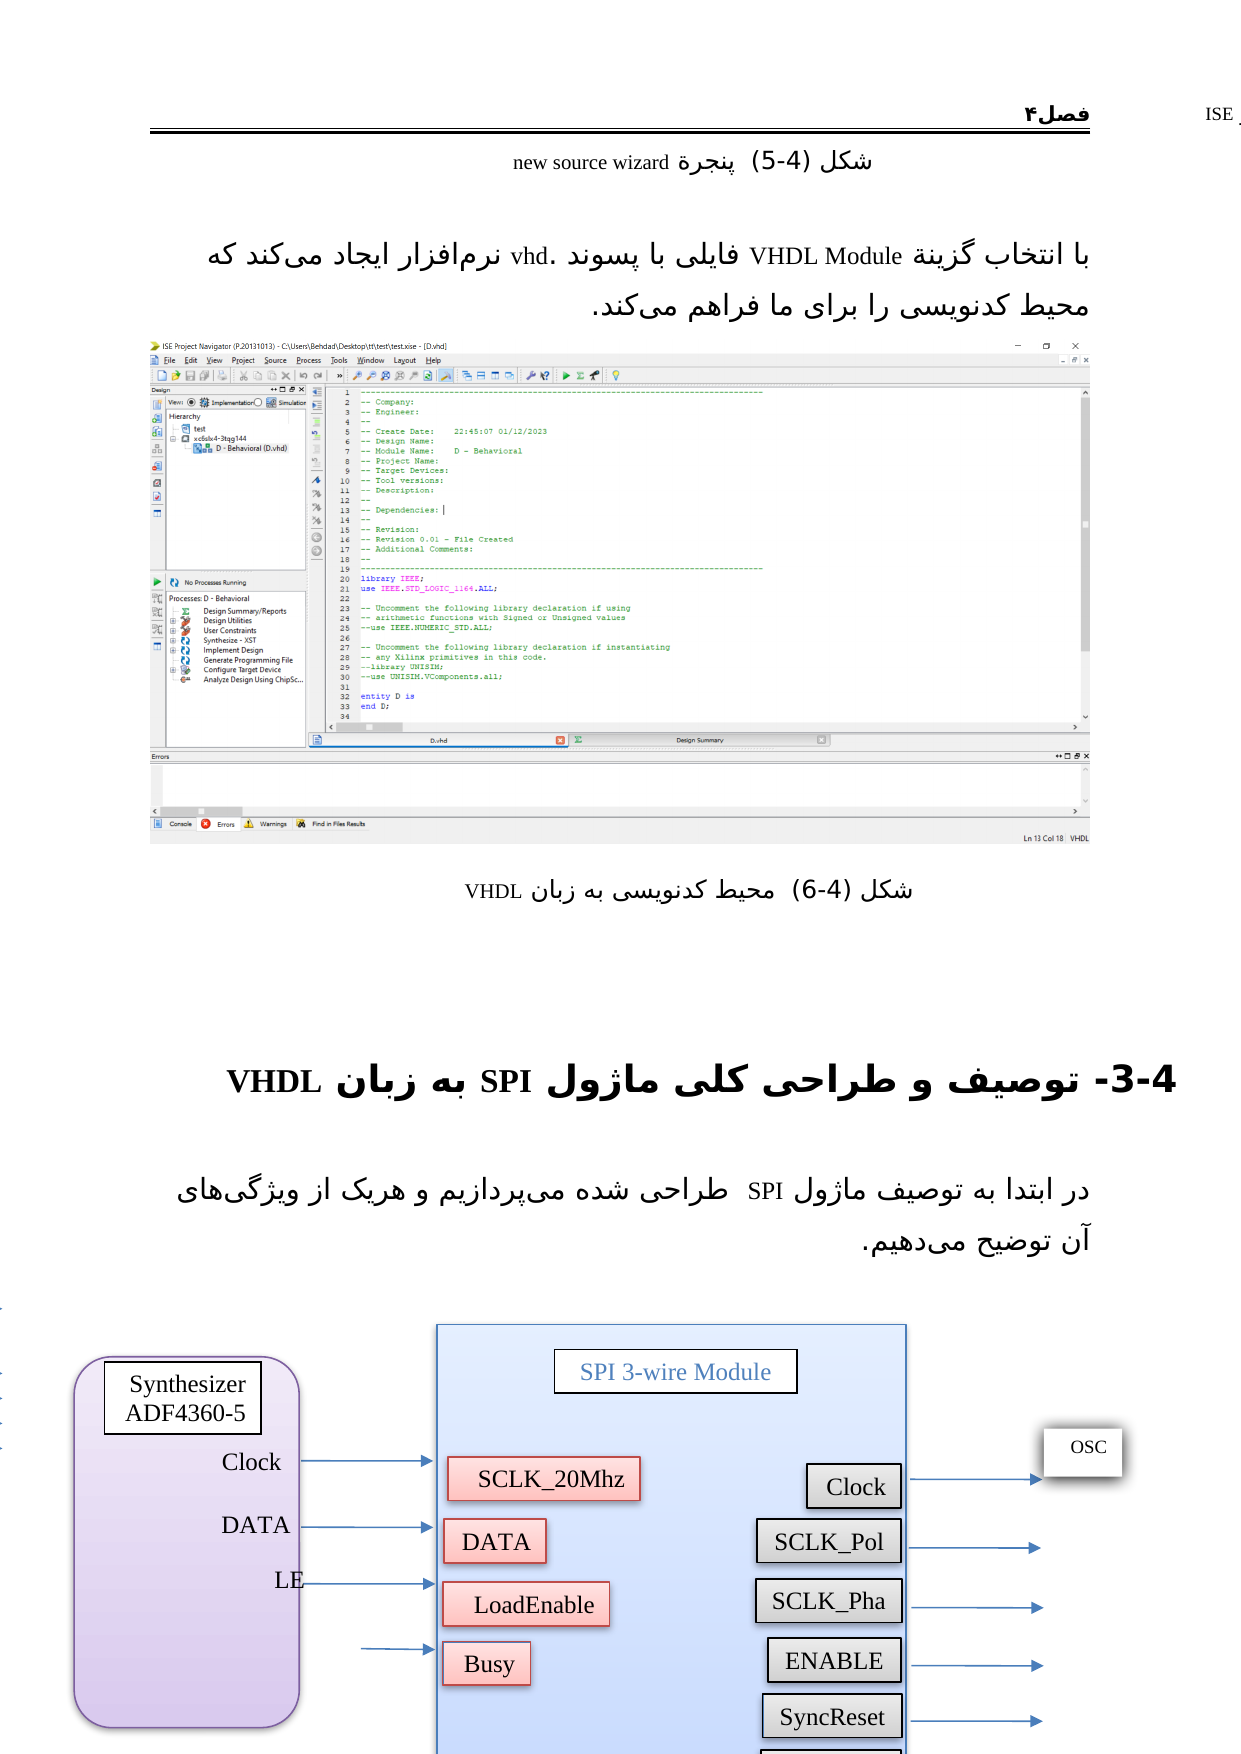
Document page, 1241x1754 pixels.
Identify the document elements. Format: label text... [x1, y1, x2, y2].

text در ابتدا به توصیف ماژول SPI طراحی شده می‌پردازیم و هریک از ویژگی‌های آن توضیح می‌دهیم. [150, 1173, 1090, 1258]
text با انتخاب گزینة VHDL Module فایلی با پسوند .vhd نرم‌افزار ایجاد می‌کند که محیط کدنویسی را برای ما فراهم می‌کند. [150, 237, 1090, 322]
text پنجرة new source wizard [150, 150, 1090, 175]
picture [150, 339, 1090, 844]
text توصیف و طراحی کلی ماژول SPI به زبان VHDL [150, 1057, 1081, 1101]
text محیط کدنویسی به زبان VHDL [150, 879, 1090, 903]
